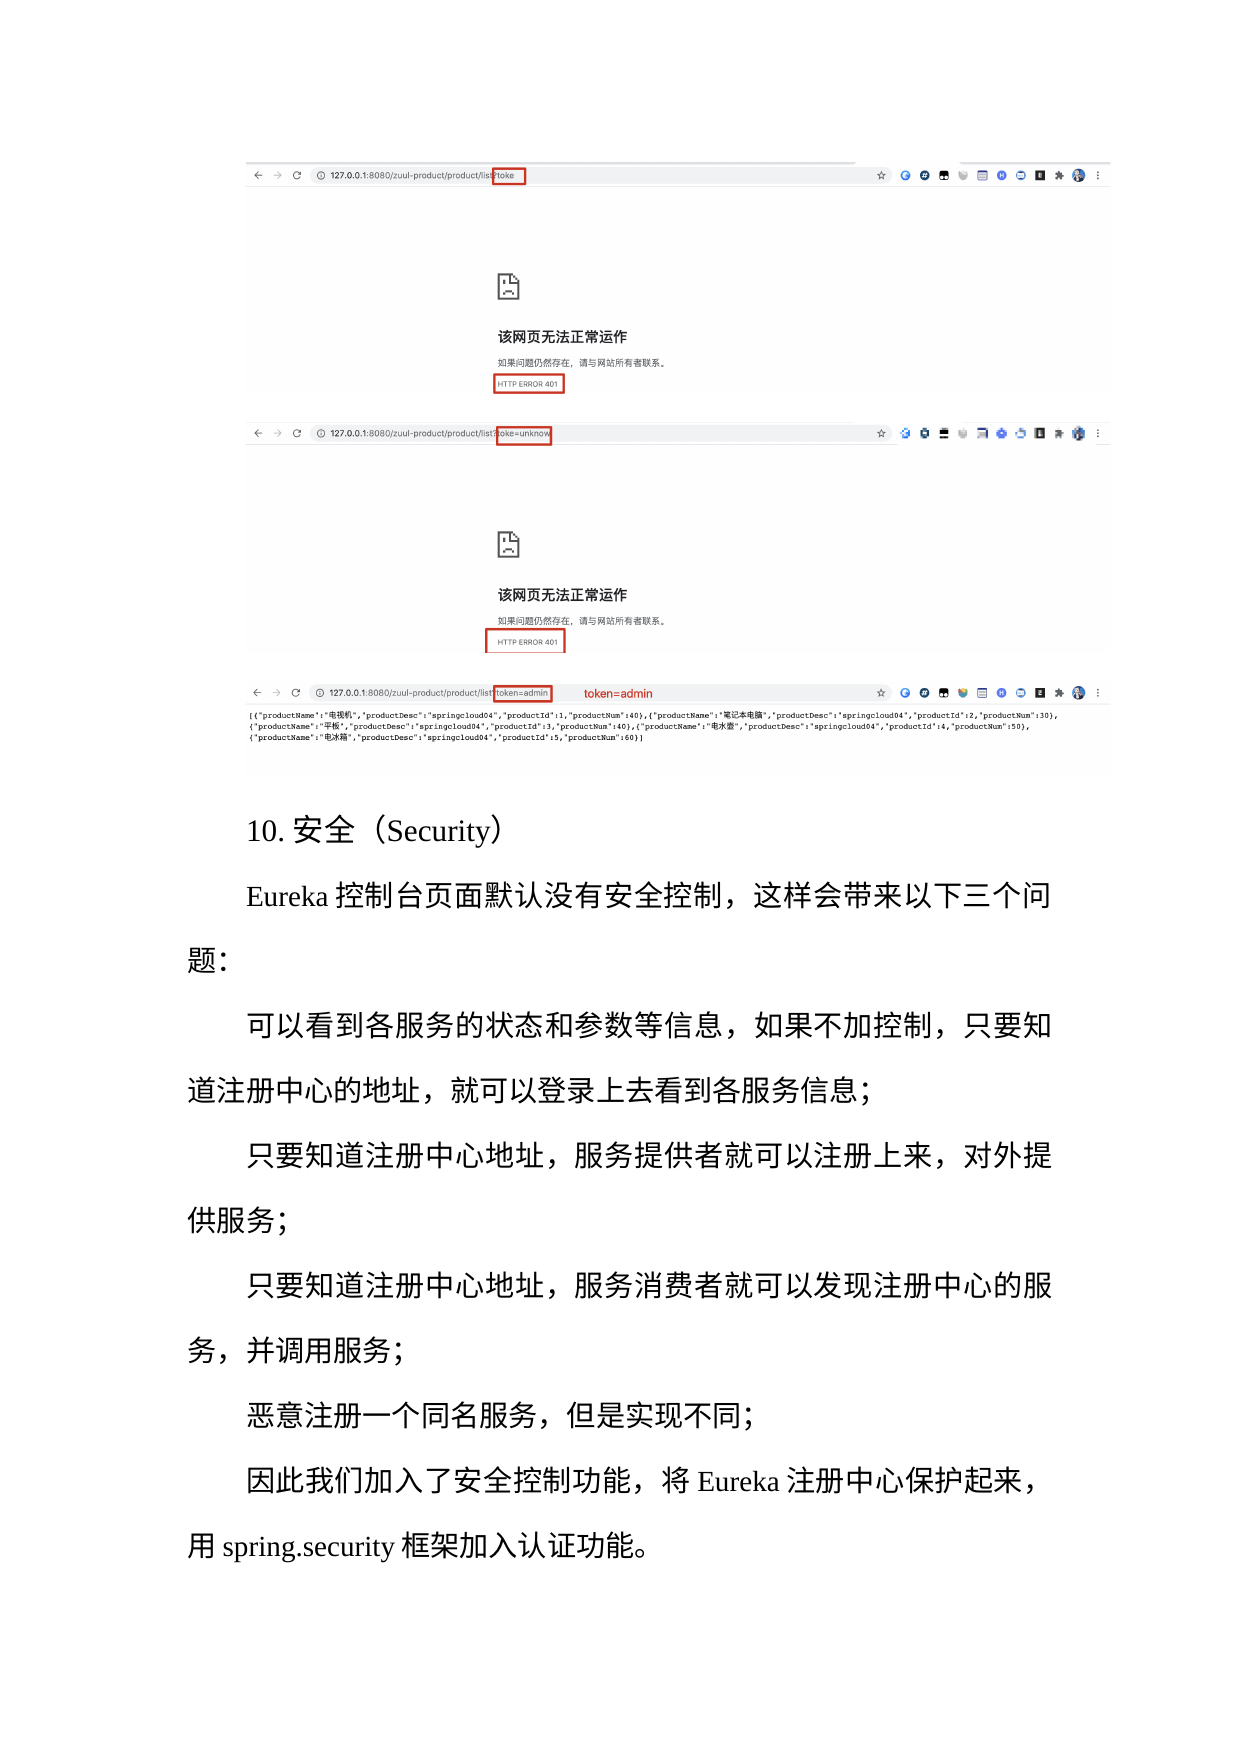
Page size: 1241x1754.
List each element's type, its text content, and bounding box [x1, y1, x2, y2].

picture [245, 422, 1111, 653]
text Eureka控制台页面默认没有安全控制，这样会带来以下三个问题： [187, 861, 1053, 991]
text 恶意注册一个同名服务，但是实现不同； [187, 1381, 1053, 1446]
text 只要知道注册中心地址，服务消费者就可以发现注册中心的服务，并调用服务； [187, 1251, 1053, 1381]
picture [245, 162, 1111, 394]
text 10. 安全（Security） [187, 796, 1053, 861]
text 因此我们加入了安全控制功能，将Eureka注册中心保护起来，用spring.security框架加入认证功能。 [187, 1446, 1053, 1576]
text 可以看到各服务的状态和参数等信息，如果不加控制，只要知道注册中心的地址，就可以登录上去看到各服务信息； [187, 991, 1053, 1121]
text 只要知道注册中心地址，服务提供者就可以注册上来，对外提供服务； [187, 1121, 1053, 1251]
picture [245, 682, 1111, 777]
